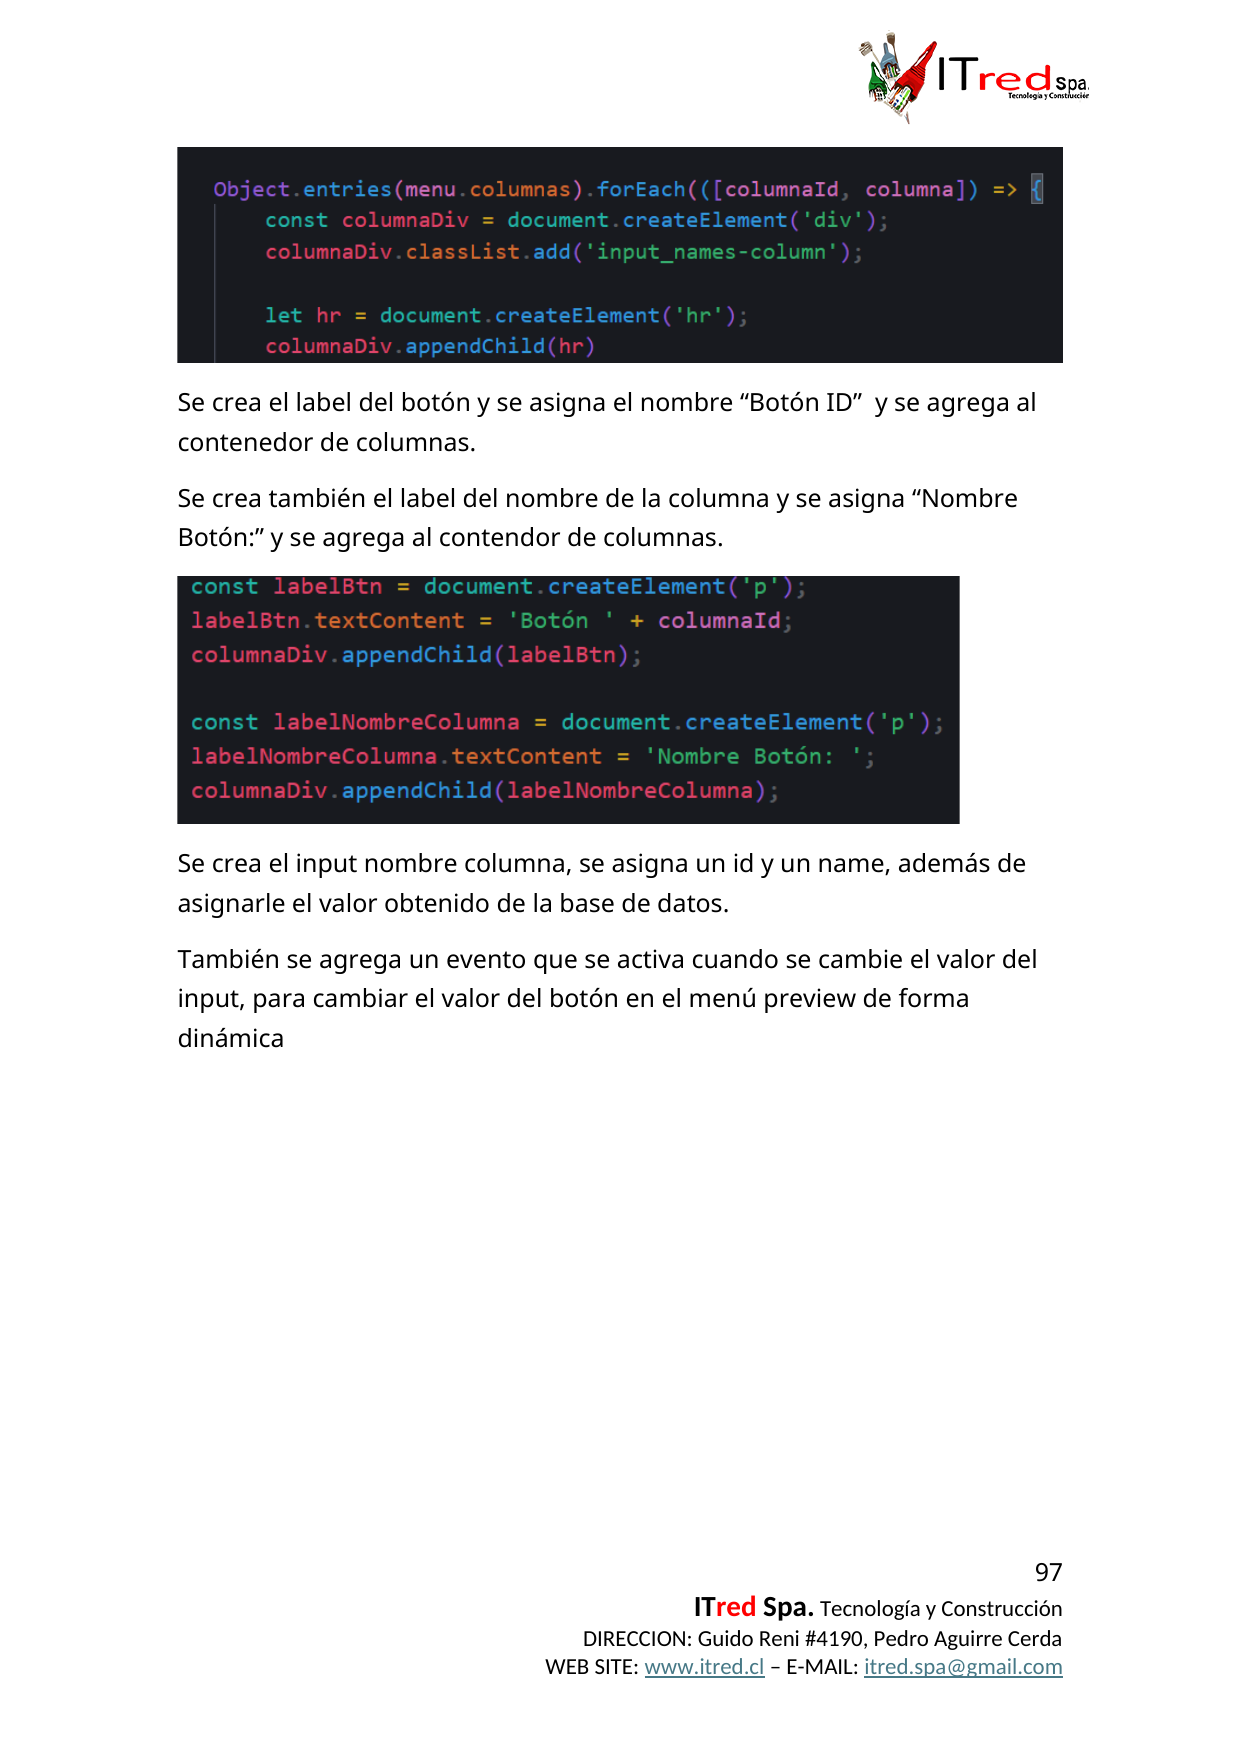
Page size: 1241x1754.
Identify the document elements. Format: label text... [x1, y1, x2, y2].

text Se crea también el label del nombre de la columna y se asigna “Nombre Botón:” y se agrega al contendor de columnas. [177, 480, 1063, 554]
picture [177, 147, 1063, 363]
text Se crea el label del botón y se asigna el nombre “Botón ID” y se agrega al contenedor de columnas. [177, 385, 1063, 458]
text Se crea el input nombre columna, se asigna un id y un name, además de asignarle el valor obtenido de la base de datos. [177, 846, 1063, 919]
text También se agrega un evento que se activa cuando se cambie el valor del input, para cambiar el valor del botón en el menú preview de forma dinámica [177, 941, 1063, 1054]
picture [857, 30, 1089, 124]
picture [177, 576, 960, 824]
